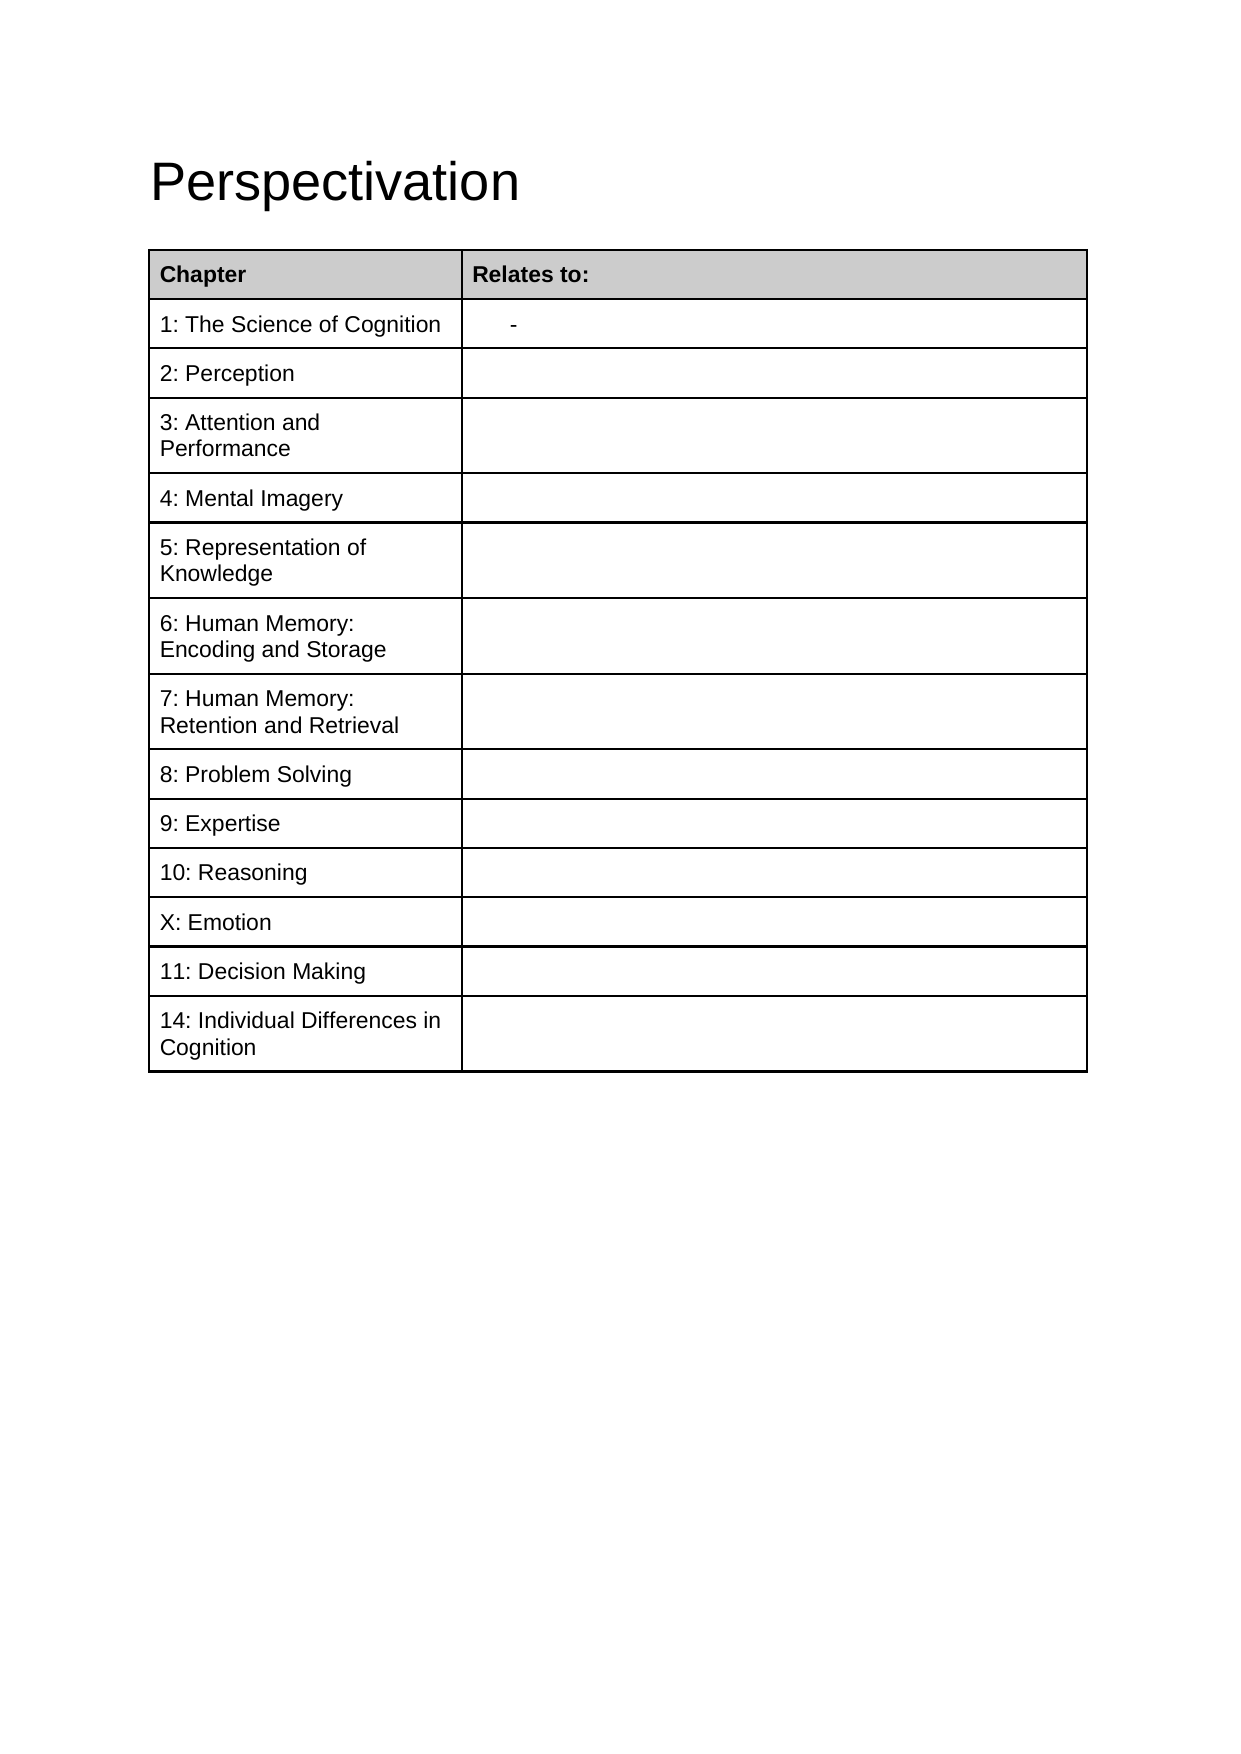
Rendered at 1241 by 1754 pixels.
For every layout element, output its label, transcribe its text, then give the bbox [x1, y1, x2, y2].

table_cell [463, 300, 1086, 347]
table_header Relates to: [463, 251, 1086, 298]
table_cell [463, 399, 1086, 472]
table_cell 5: Representation of Knowledge [150, 524, 461, 597]
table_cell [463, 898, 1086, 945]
table_header Chapter [150, 251, 461, 298]
table_cell 2: Perception [150, 349, 461, 397]
table_cell [463, 675, 1086, 748]
table_cell [463, 474, 1086, 521]
table_cell 10: Reasoning [150, 849, 461, 896]
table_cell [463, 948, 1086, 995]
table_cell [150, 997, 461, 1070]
table_cell [463, 349, 1086, 397]
table_cell [463, 750, 1086, 798]
table_cell 6: Human Memory: Encoding and Storage [150, 599, 461, 673]
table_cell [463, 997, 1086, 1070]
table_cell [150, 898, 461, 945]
table_cell [463, 800, 1086, 847]
table_cell 4: Mental Imagery [150, 474, 461, 521]
table_cell 8: Problem Solving [150, 750, 461, 798]
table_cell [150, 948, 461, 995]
table_cell 1: The Science of Cognition [150, 300, 461, 347]
table_cell 7: Human Memory: Retention and Retrieval [150, 675, 461, 748]
table_cell [463, 599, 1086, 673]
table_cell 3: Attention and Performance [150, 399, 461, 472]
table_cell 9: Expertise [150, 800, 461, 847]
table_cell [463, 524, 1086, 597]
title Perspectivation [150, 150, 1090, 212]
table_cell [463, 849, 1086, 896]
